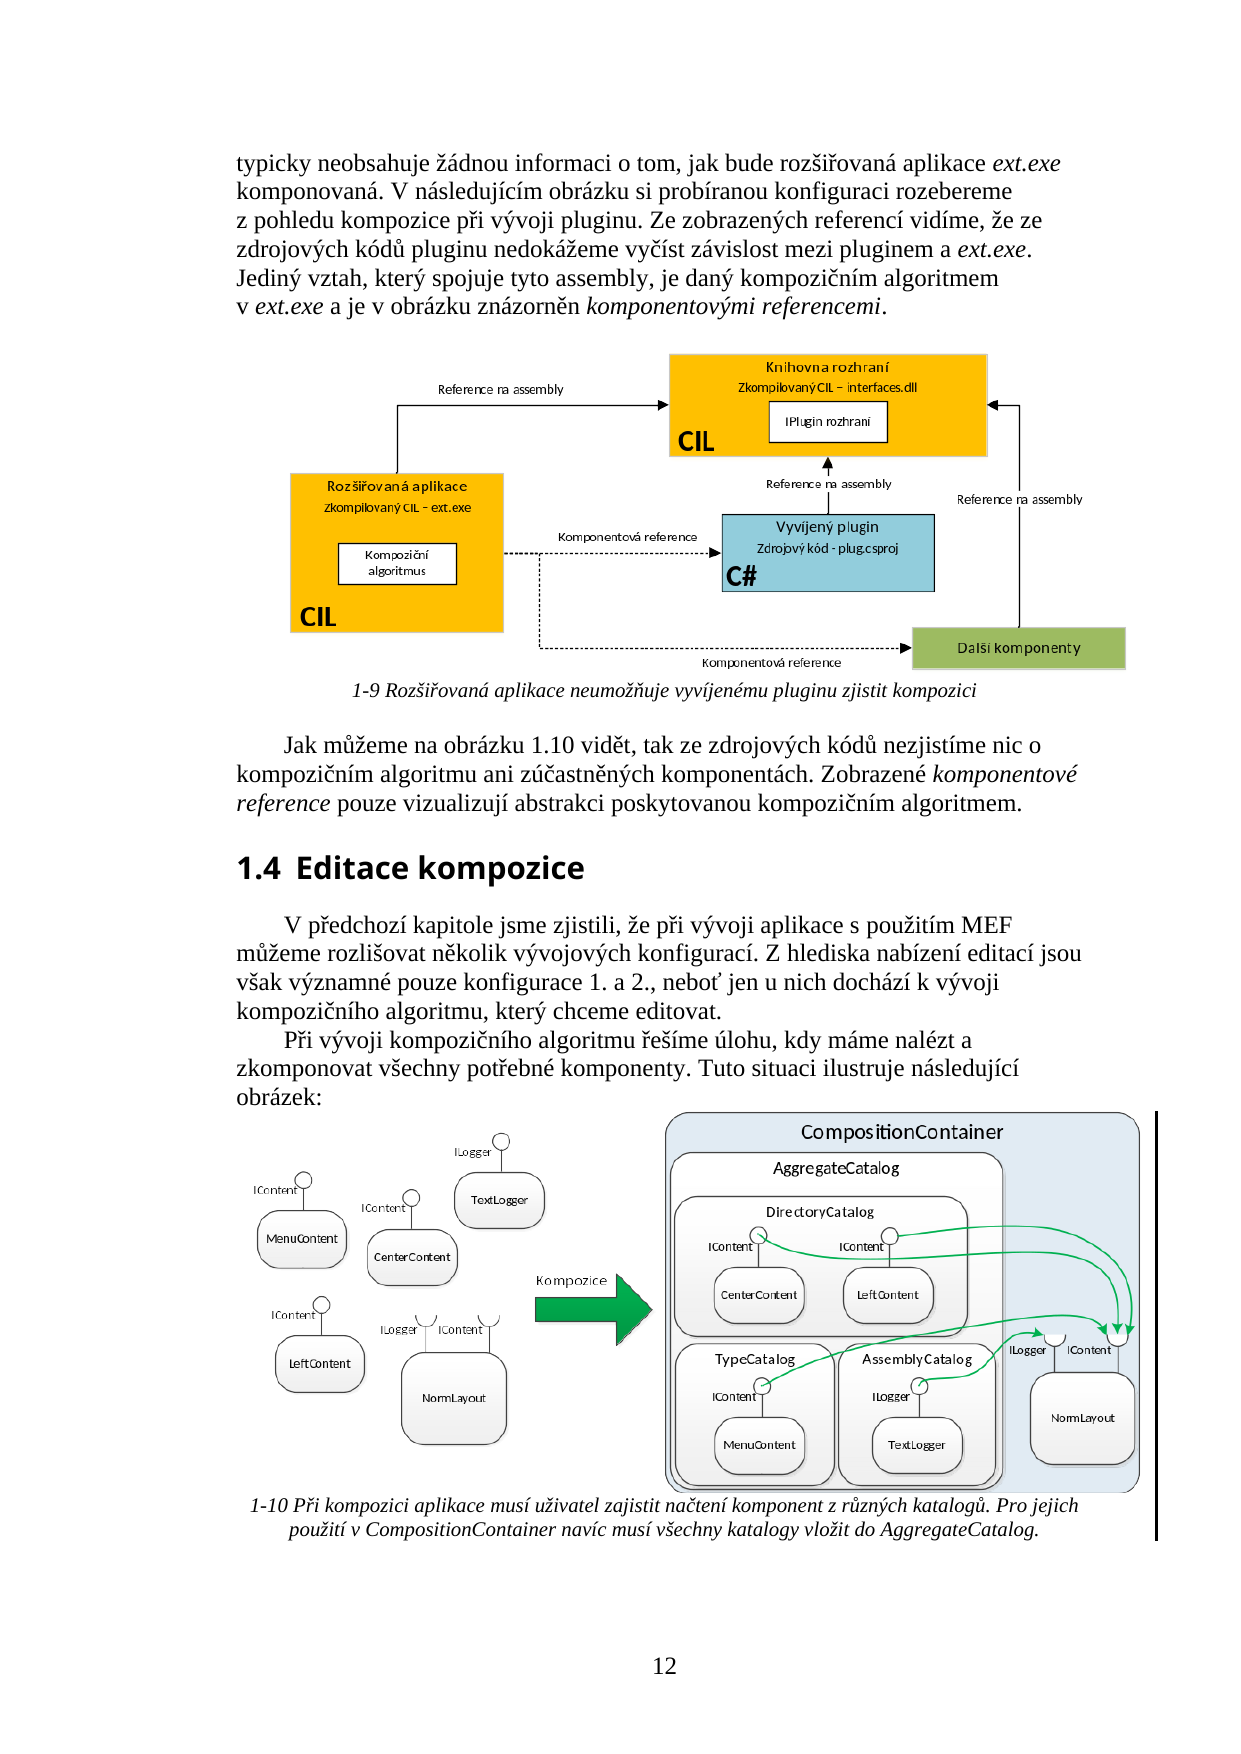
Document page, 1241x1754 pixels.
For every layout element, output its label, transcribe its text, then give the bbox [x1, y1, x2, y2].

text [236, 148, 1092, 320]
text V předchozí kapitole jsme zjistili, že při vývoji aplikace s použitím MEF můžeme rozlišovat několik vývojových konfigurací. Z hlediska nabízení editací jsou však významné pouze konfigurace 1. a 2., neboť jen u nich dochází k vývoji kompozičního algoritmu, který chceme editovat. [236, 910, 1092, 1025]
subtitle Editace kompozice [236, 846, 1092, 888]
text Při vývoji kompozičního algoritmu řešíme úlohu, kdy máme nalézt a zkomponovat všechny potřebné komponenty. Tuto situaci ilustruje následující obrázek: [236, 1025, 1092, 1111]
text Jak můžeme na obrázku 1.10 vidět, tak ze zdrojových kódů nezjistíme nic o kompozičním algoritmu ani zúčastněných komponentách. Zobrazené komponentové reference pouze vizualizují abstrakci poskytovanou kompozičním algoritmem. [236, 730, 1092, 817]
